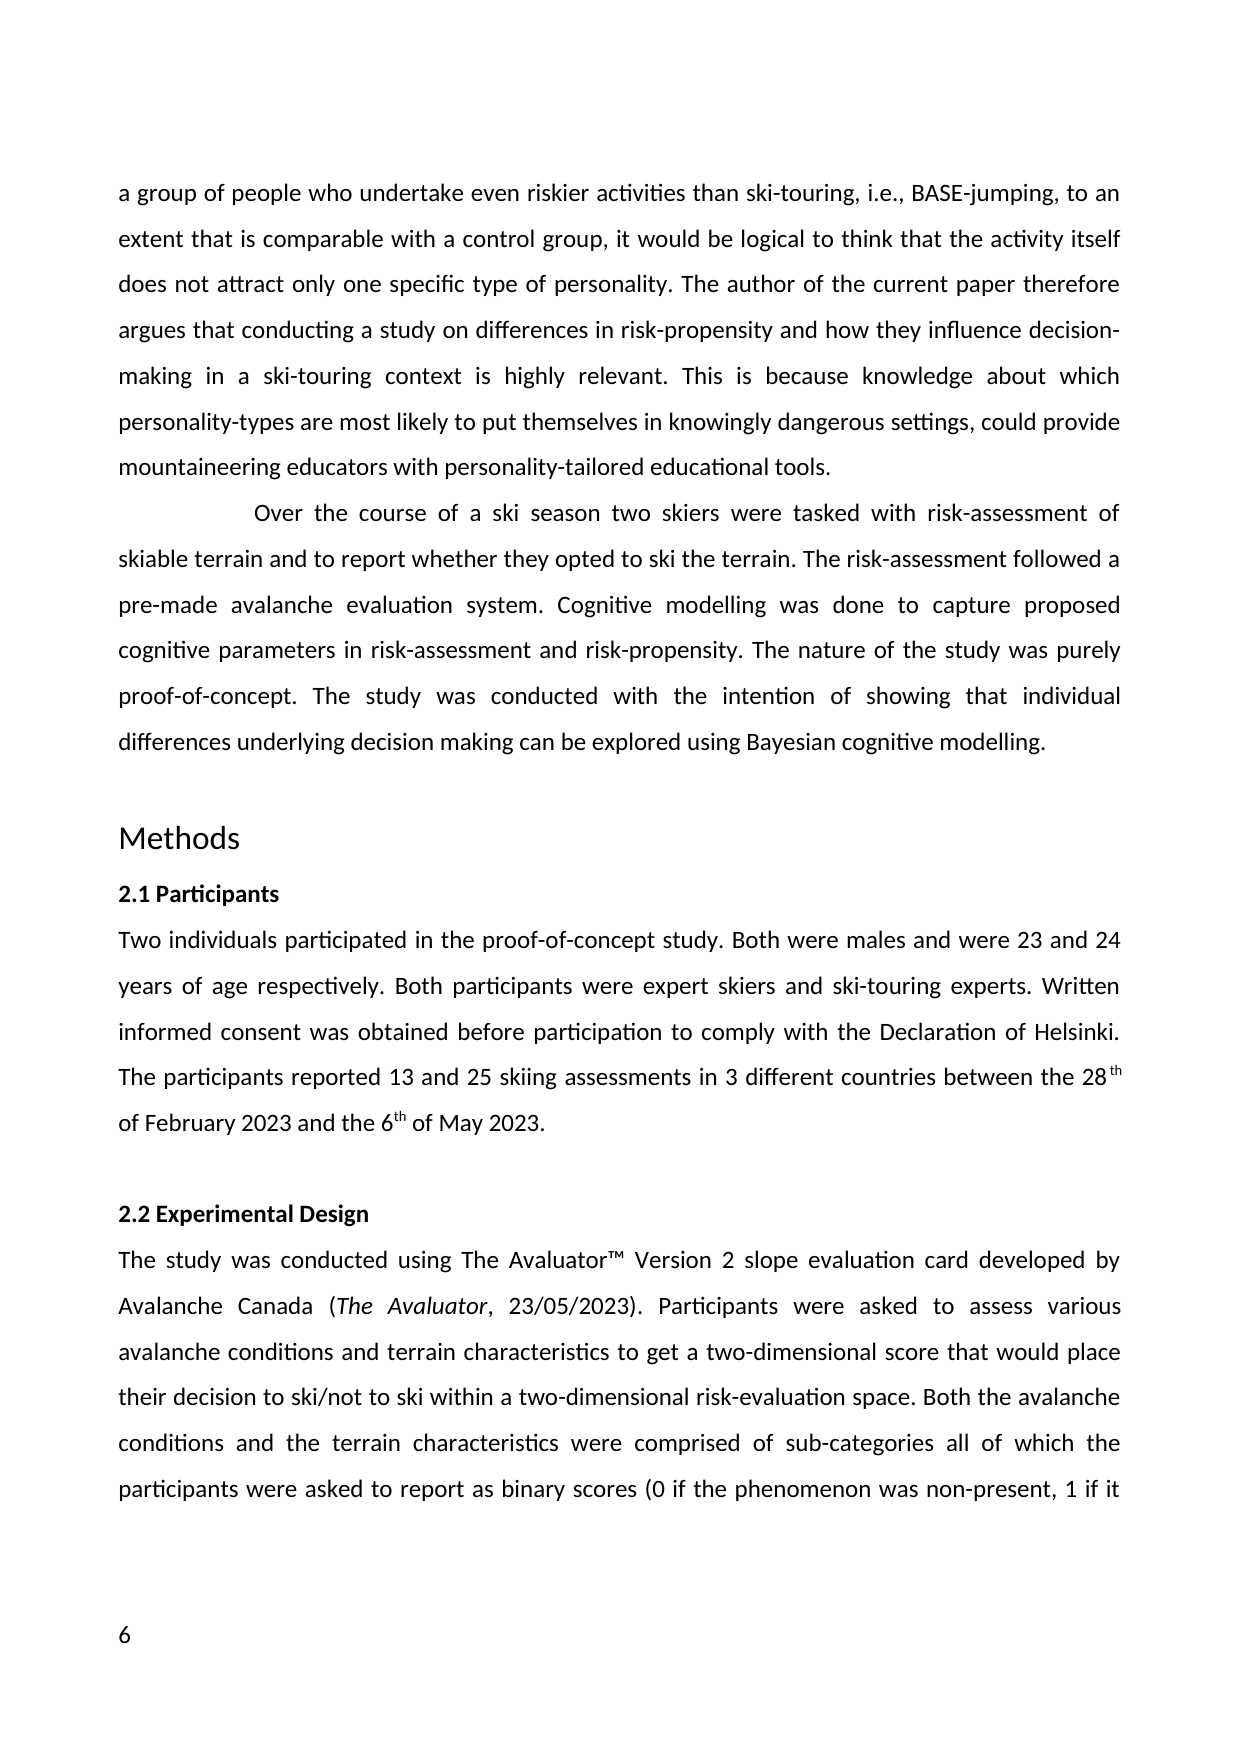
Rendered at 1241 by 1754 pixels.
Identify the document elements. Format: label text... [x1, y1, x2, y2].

text Over the course of a ski season two skiers were tasked with risk-assessment of skiable terrain and to report whether they opted to ski the terrain. The risk-assessment followed a pre-made avalanche evaluation system. Cognitive modelling was done to capture proposed cognitive parameters in risk-assessment and risk-propensity. The nature of the study was purely proof-of-concept. The study was conducted with the intention of showing that individual differences underlying decision making can be explored using Bayesian cognitive modelling. [118, 497, 1122, 756]
list Experimental Design [118, 1198, 1122, 1229]
text Methods [118, 817, 1122, 858]
text Two individuals participated in the proof-of-concept study. Both were males and were 23 and 24 years of age respectively. Both participants were expert skiers and ski-touring experts. Written informed consent was obtained before participation to comply with the Declaration of Helsinki. The participants reported 13 and 25 skiing assessments in 3 different countries between the 28th of February 2023 and the 6th of May 2023. [118, 924, 1122, 1138]
text 2.1 Participants [118, 878, 1122, 909]
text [118, 1244, 1122, 1503]
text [118, 177, 1122, 482]
